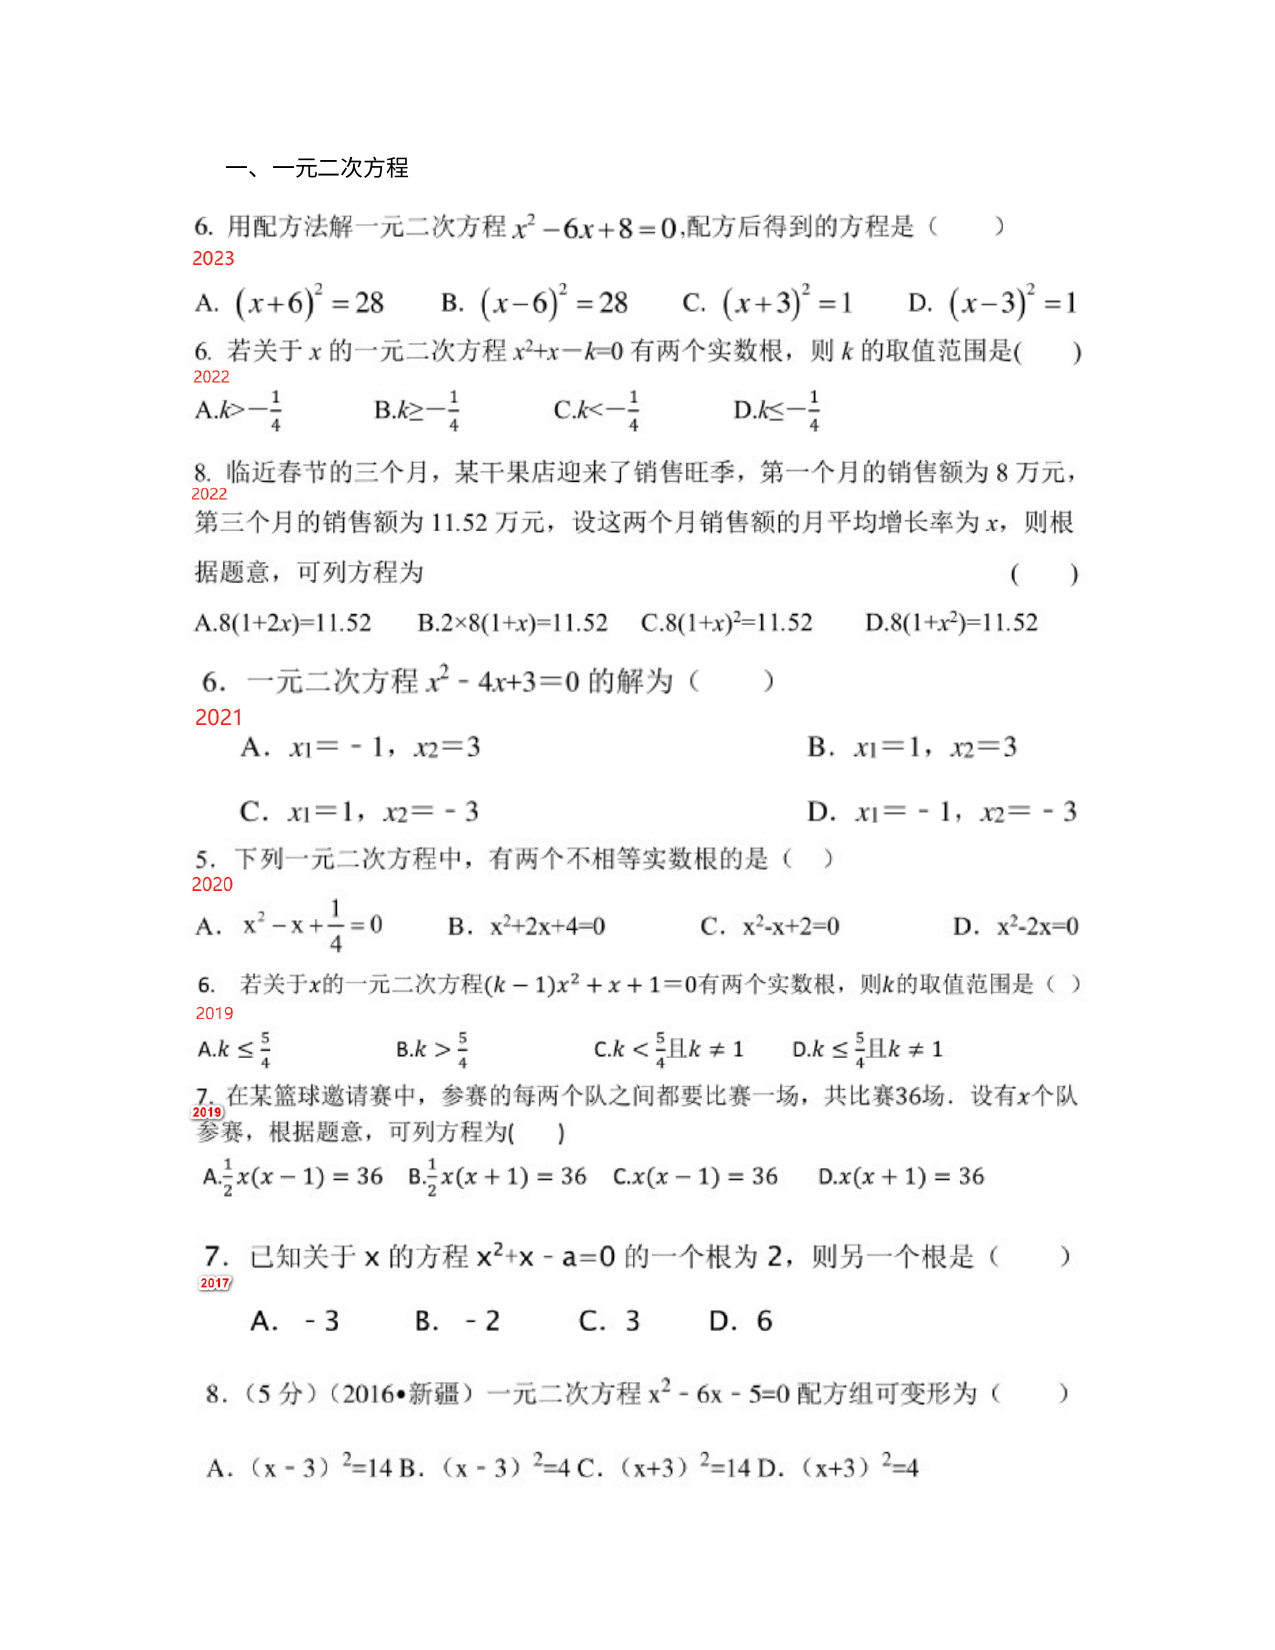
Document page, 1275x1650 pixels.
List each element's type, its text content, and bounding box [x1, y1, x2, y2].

picture [187, 960, 1088, 1074]
picture [187, 330, 1088, 436]
picture [187, 837, 1088, 958]
picture [187, 660, 1088, 836]
picture [187, 1364, 1088, 1495]
picture [187, 1075, 1088, 1208]
list 一元二次方程 [225, 150, 1087, 183]
picture [187, 202, 1088, 328]
picture [187, 1226, 1088, 1346]
picture [187, 454, 1088, 642]
